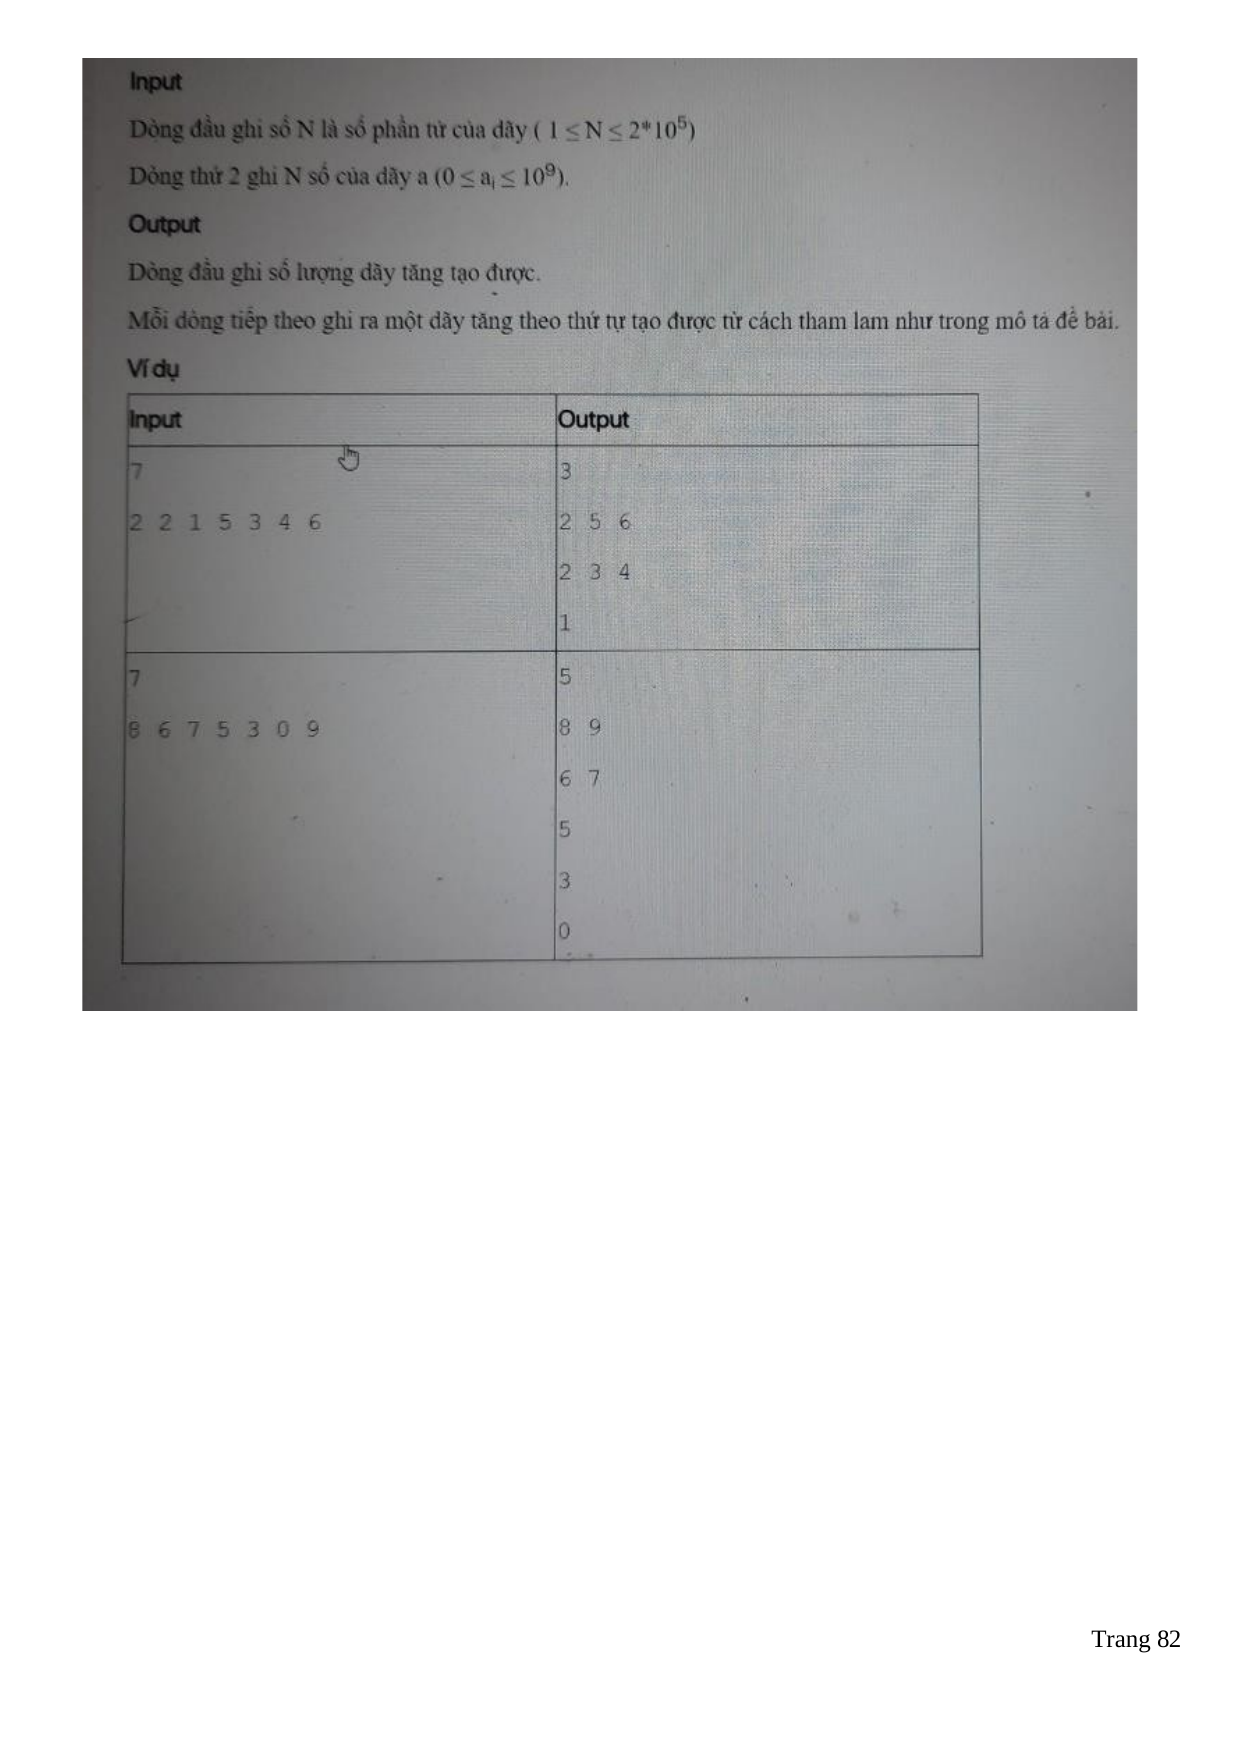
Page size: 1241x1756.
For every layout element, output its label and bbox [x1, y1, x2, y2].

picture [82, 58, 1138, 1011]
